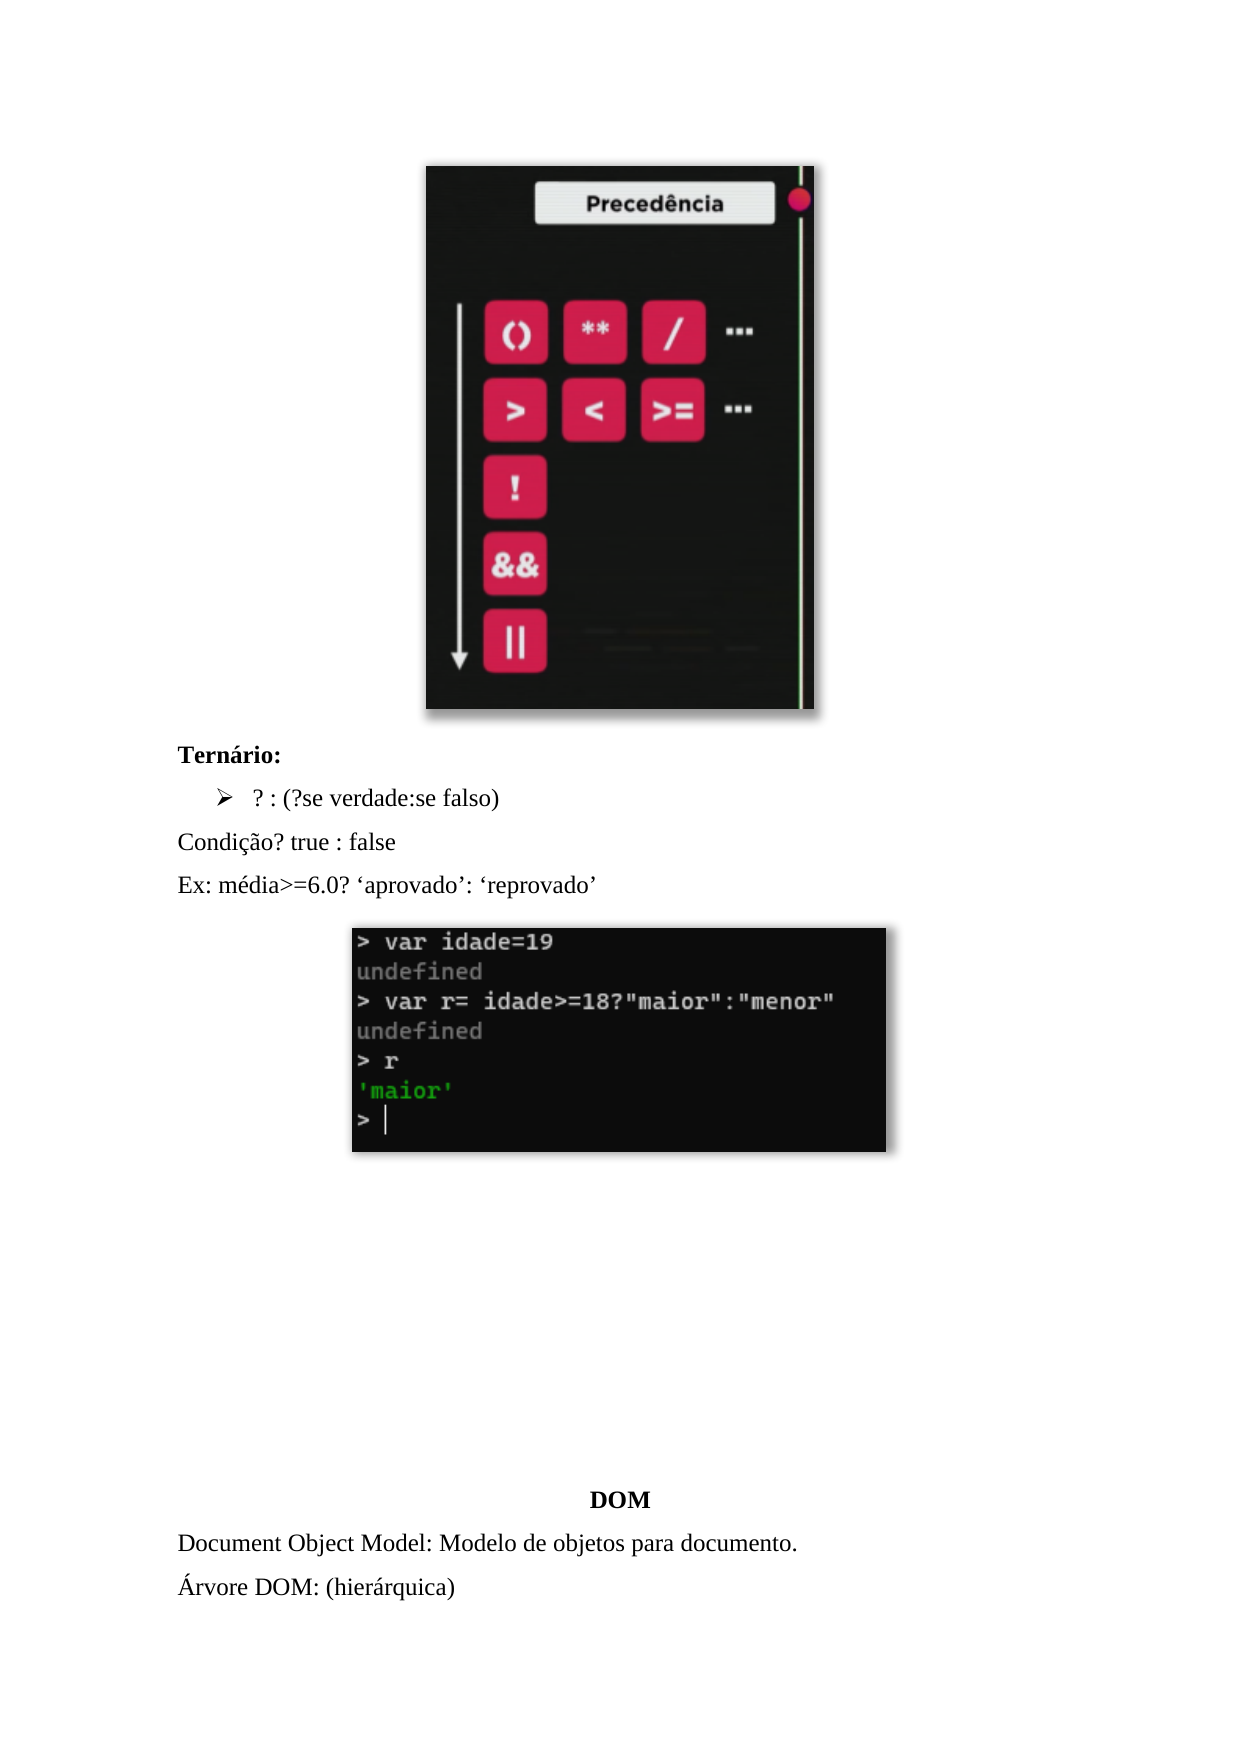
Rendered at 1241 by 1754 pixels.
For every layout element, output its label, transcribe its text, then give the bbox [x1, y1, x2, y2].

text Condição? true : false [177, 827, 1063, 855]
text Document Object Model: Modelo de objetos para documento. [177, 1528, 1063, 1557]
list ? : (?se verdade:se falso) [215, 783, 1063, 812]
picture [352, 928, 886, 1152]
text Ternário: [177, 740, 1063, 769]
text Ex: média>=6.0? ‘aprovado’: ‘reprovado’ [177, 870, 1063, 898]
picture [426, 166, 814, 709]
text DOM [177, 1485, 1063, 1514]
text Árvore DOM: (hierárquica) [177, 1572, 1063, 1600]
